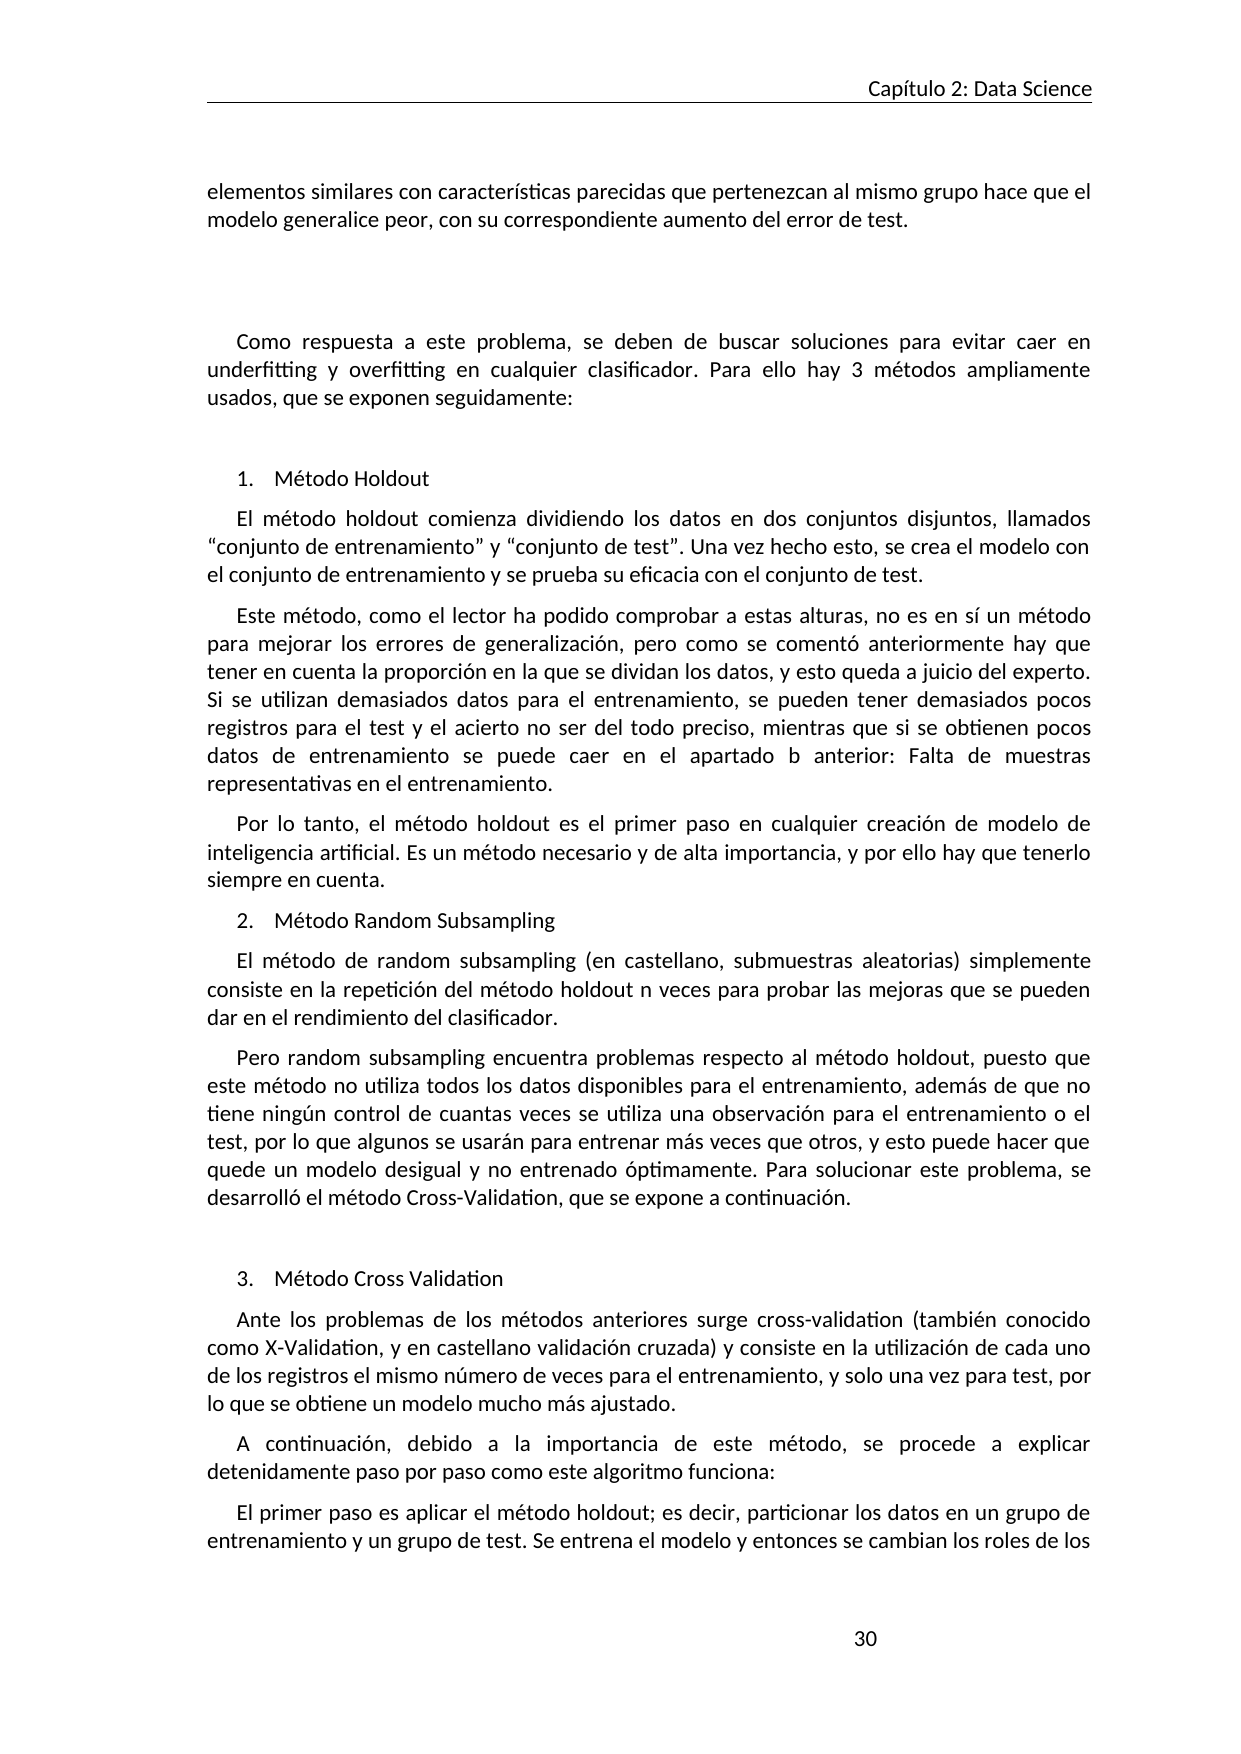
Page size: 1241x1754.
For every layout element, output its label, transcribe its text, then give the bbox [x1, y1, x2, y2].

text El método de random subsampling (en castellano, submuestras aleatorias) simplemente consiste en la repetición del método holdout n veces para probar las mejoras que se pueden dar en el rendimiento del clasificador. [207, 947, 1092, 1031]
list Método Cross Validation [236, 1264, 1092, 1292]
text Ante los problemas de los métodos anteriores surge cross-validation (también conocido como X-Validation, y en castellano validación cruzada) y consiste en la utilización de cada uno de los registros el mismo número de veces para el entrenamiento, y solo una vez para test, por lo que se obtiene un modelo mucho más ajustado. [207, 1305, 1092, 1417]
text Pero random subsampling encuentra problemas respecto al método holdout, puesto que este método no utiliza todos los datos disponibles para el entrenamiento, además de que no tiene ningún control de cuantas veces se utiliza una observación para el entrenamiento o el test, por lo que algunos se usarán para entrenar más veces que otros, y esto puede hacer que quede un modelo desigual y no entrenado óptimamente. Para solucionar este problema, se desarrolló el método Cross-Validation, que se expone a continuación. [207, 1043, 1092, 1211]
list Método Holdout [236, 464, 1092, 492]
list Método Random Subsampling [236, 906, 1092, 934]
text Como respuesta a este problema, se deben de buscar soluciones para evitar caer en underfitting y overfitting en cualquier clasificador. Para ello hay 3 métodos ampliamente usados, que se exponen seguidamente: [207, 327, 1092, 411]
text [207, 1498, 1092, 1554]
text Este método, como el lector ha podido comprobar a estas alturas, no es en sí un método para mejorar los errores de generalización, pero como se comentó anteriormente hay que tener en cuenta la proporción en la que se dividan los datos, y esto queda a juicio del experto. Si se utilizan demasiados datos para el entrenamiento, se pueden tener demasiados pocos registros para el test y el acierto no ser del todo preciso, mientras que si se obtienen pocos datos de entrenamiento se puede caer en el apartado b anterior: Falta de muestras representativas en el entrenamiento. [207, 601, 1092, 797]
text El método holdout comienza dividiendo los datos en dos conjuntos disjuntos, llamados “conjunto de entrenamiento” y “conjunto de test”. Una vez hecho esto, se crea el modelo con el conjunto de entrenamiento y se prueba su eficacia con el conjunto de test. [207, 504, 1092, 588]
text A continuación, debido a la importancia de este método, se procede a explicar detenidamente paso por paso como este algoritmo funciona: [207, 1429, 1092, 1486]
text Por lo tanto, el método holdout es el primer paso en cualquier creación de modelo de inteligencia artificial. Es un método necesario y de alta importancia, y por ello hay que tenerlo siempre en cuenta. [207, 809, 1092, 894]
